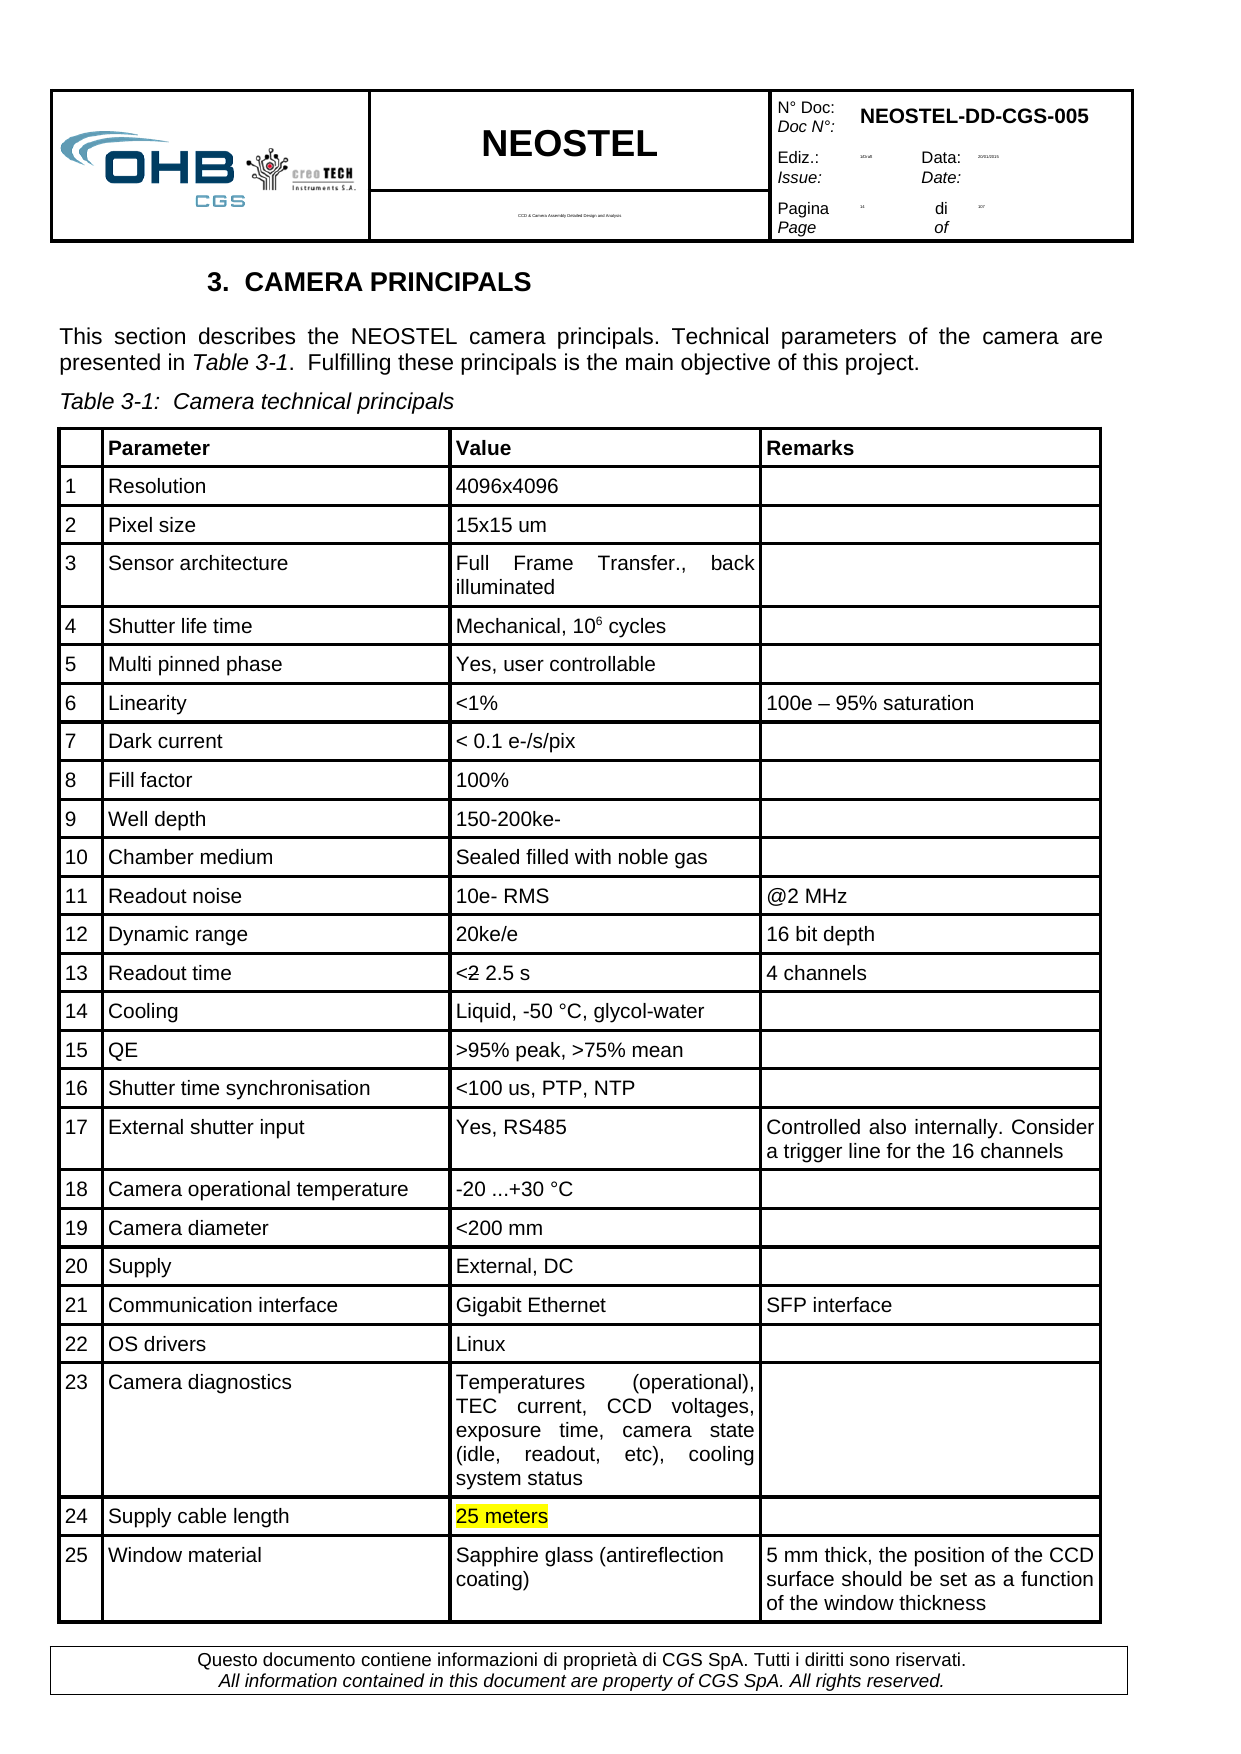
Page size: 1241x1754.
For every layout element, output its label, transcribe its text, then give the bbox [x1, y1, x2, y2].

table_cell -20 ...+30 °C [452, 1171, 759, 1207]
table_cell Camera diagnostics [104, 1364, 448, 1495]
table_cell Camera operational temperature [104, 1171, 448, 1207]
table_cell Temperatures (operational), TEC current, CCD voltages, exposure time, camera state (idle, readout, etc), cooling system status [452, 1364, 759, 1495]
table_cell Readout noise [104, 878, 448, 913]
table_cell Sapphire glass (antireflection coating) [452, 1537, 759, 1620]
table_cell [762, 1499, 1099, 1534]
table_cell Cooling [104, 993, 448, 1029]
table_cell Liquid, -50 °C, glycol-water [452, 993, 759, 1029]
table_cell [762, 1032, 1099, 1067]
table_cell 19 [61, 1210, 101, 1245]
table_cell Pixel size [104, 507, 448, 542]
table_cell [762, 545, 1099, 605]
table_cell [762, 993, 1099, 1029]
table_cell 5 [61, 646, 101, 682]
table_cell Linux [452, 1326, 759, 1361]
table_cell 20ke/e [452, 916, 759, 952]
table_cell 14 [61, 993, 101, 1029]
table_cell Full Frame Transfer., back illuminated [452, 545, 759, 605]
text Table 3-1: Camera technical principals [59, 388, 1104, 414]
table_cell [762, 608, 1099, 643]
table_cell 9 [61, 801, 101, 836]
table_cell Mechanical, 106 cycles [452, 608, 759, 643]
table_cell 3 [61, 545, 101, 605]
table_cell Supply cable length [104, 1499, 448, 1534]
table_cell Camera diameter [104, 1210, 448, 1245]
table_cell External shutter input [104, 1109, 448, 1168]
table_header Parameter [104, 430, 448, 465]
table_cell Window material [104, 1537, 448, 1620]
table_cell 7 [61, 724, 101, 759]
table_cell 23 [61, 1364, 101, 1495]
table_cell 4 channels [762, 955, 1099, 990]
table_cell [762, 646, 1099, 682]
table_cell 18 [61, 1171, 101, 1207]
table_cell Sealed filled with noble gas [452, 839, 759, 874]
table_cell 4 [61, 608, 101, 643]
table_cell @2 MHz [762, 878, 1099, 913]
table_cell 21 [61, 1287, 101, 1322]
table_cell SFP interface [762, 1287, 1099, 1322]
table_cell OS drivers [104, 1326, 448, 1361]
table_cell [762, 1326, 1099, 1361]
table_cell 5 mm thick, the position of the CCD surface should be set as a function of the window thickness [762, 1537, 1099, 1620]
table_cell Readout time [104, 955, 448, 990]
table_cell Controlled also internally. Consider a trigger line for the 16 channels [762, 1109, 1099, 1168]
table_cell Chamber medium [104, 839, 448, 874]
table_cell Dark current [104, 724, 448, 759]
table_cell Communication interface [104, 1287, 448, 1322]
table_cell Gigabit Ethernet [452, 1287, 759, 1322]
table_cell [762, 1249, 1099, 1284]
table_cell [762, 1171, 1099, 1207]
table_cell 1 [61, 468, 101, 504]
table_cell 15x15 um [452, 507, 759, 542]
table_cell Linearity [104, 685, 448, 720]
table_header Remarks [762, 430, 1099, 465]
table_cell 6 [61, 685, 101, 720]
table_cell <2 2.5 s [452, 955, 759, 990]
table_header [61, 430, 101, 465]
table_cell 12 [61, 916, 101, 952]
table_cell 2 [61, 507, 101, 542]
table_cell [762, 839, 1099, 874]
table_cell 25 meters [452, 1499, 759, 1534]
table_cell <100 us, PTP, NTP [452, 1070, 759, 1106]
table_cell Fill factor [104, 762, 448, 797]
table_cell 16 bit depth [762, 916, 1099, 952]
table_cell [762, 1070, 1099, 1106]
table_cell 24 [61, 1499, 101, 1534]
table_cell [762, 762, 1099, 797]
table_cell Multi pinned phase [104, 646, 448, 682]
table_cell [762, 507, 1099, 542]
table_header Value [452, 430, 759, 465]
table_cell [762, 724, 1099, 759]
table_cell Supply [104, 1249, 448, 1284]
table_cell >95% peak, >75% mean [452, 1032, 759, 1067]
table_cell <1% [452, 685, 759, 720]
table_cell 100% [452, 762, 759, 797]
table_cell Shutter life time [104, 608, 448, 643]
table_cell 13 [61, 955, 101, 990]
table_cell [762, 1210, 1099, 1245]
table_cell 8 [61, 762, 101, 797]
subtitle CAMERA PRINCIPALS [207, 266, 1104, 298]
table_cell Dynamic range [104, 916, 448, 952]
table_cell Shutter time synchronisation [104, 1070, 448, 1106]
table_cell [762, 801, 1099, 836]
table_cell 4096x4096 [452, 468, 759, 504]
table_cell 16 [61, 1070, 101, 1106]
table_cell [762, 468, 1099, 504]
table_cell Well depth [104, 801, 448, 836]
table_cell 11 [61, 878, 101, 913]
table_cell 10e- RMS [452, 878, 759, 913]
table_cell Resolution [104, 468, 448, 504]
table_cell 10 [61, 839, 101, 874]
picture [60, 131, 361, 207]
table_cell Yes, user controllable [452, 646, 759, 682]
table_cell 22 [61, 1326, 101, 1361]
table_cell 17 [61, 1109, 101, 1168]
table_cell [762, 1364, 1099, 1495]
table_cell QE [104, 1032, 448, 1067]
table_cell 15 [61, 1032, 101, 1067]
table_cell < 0.1 e-/s/pix [452, 724, 759, 759]
table_cell <200 mm [452, 1210, 759, 1245]
table_cell Sensor architecture [104, 545, 448, 605]
table_cell 100e – 95% saturation [762, 685, 1099, 720]
table_cell External, DC [452, 1249, 759, 1284]
table_cell Yes, RS485 [452, 1109, 759, 1168]
table_cell 25 [61, 1537, 101, 1620]
table_cell 20 [61, 1249, 101, 1284]
table_cell 150-200ke- [452, 801, 759, 836]
